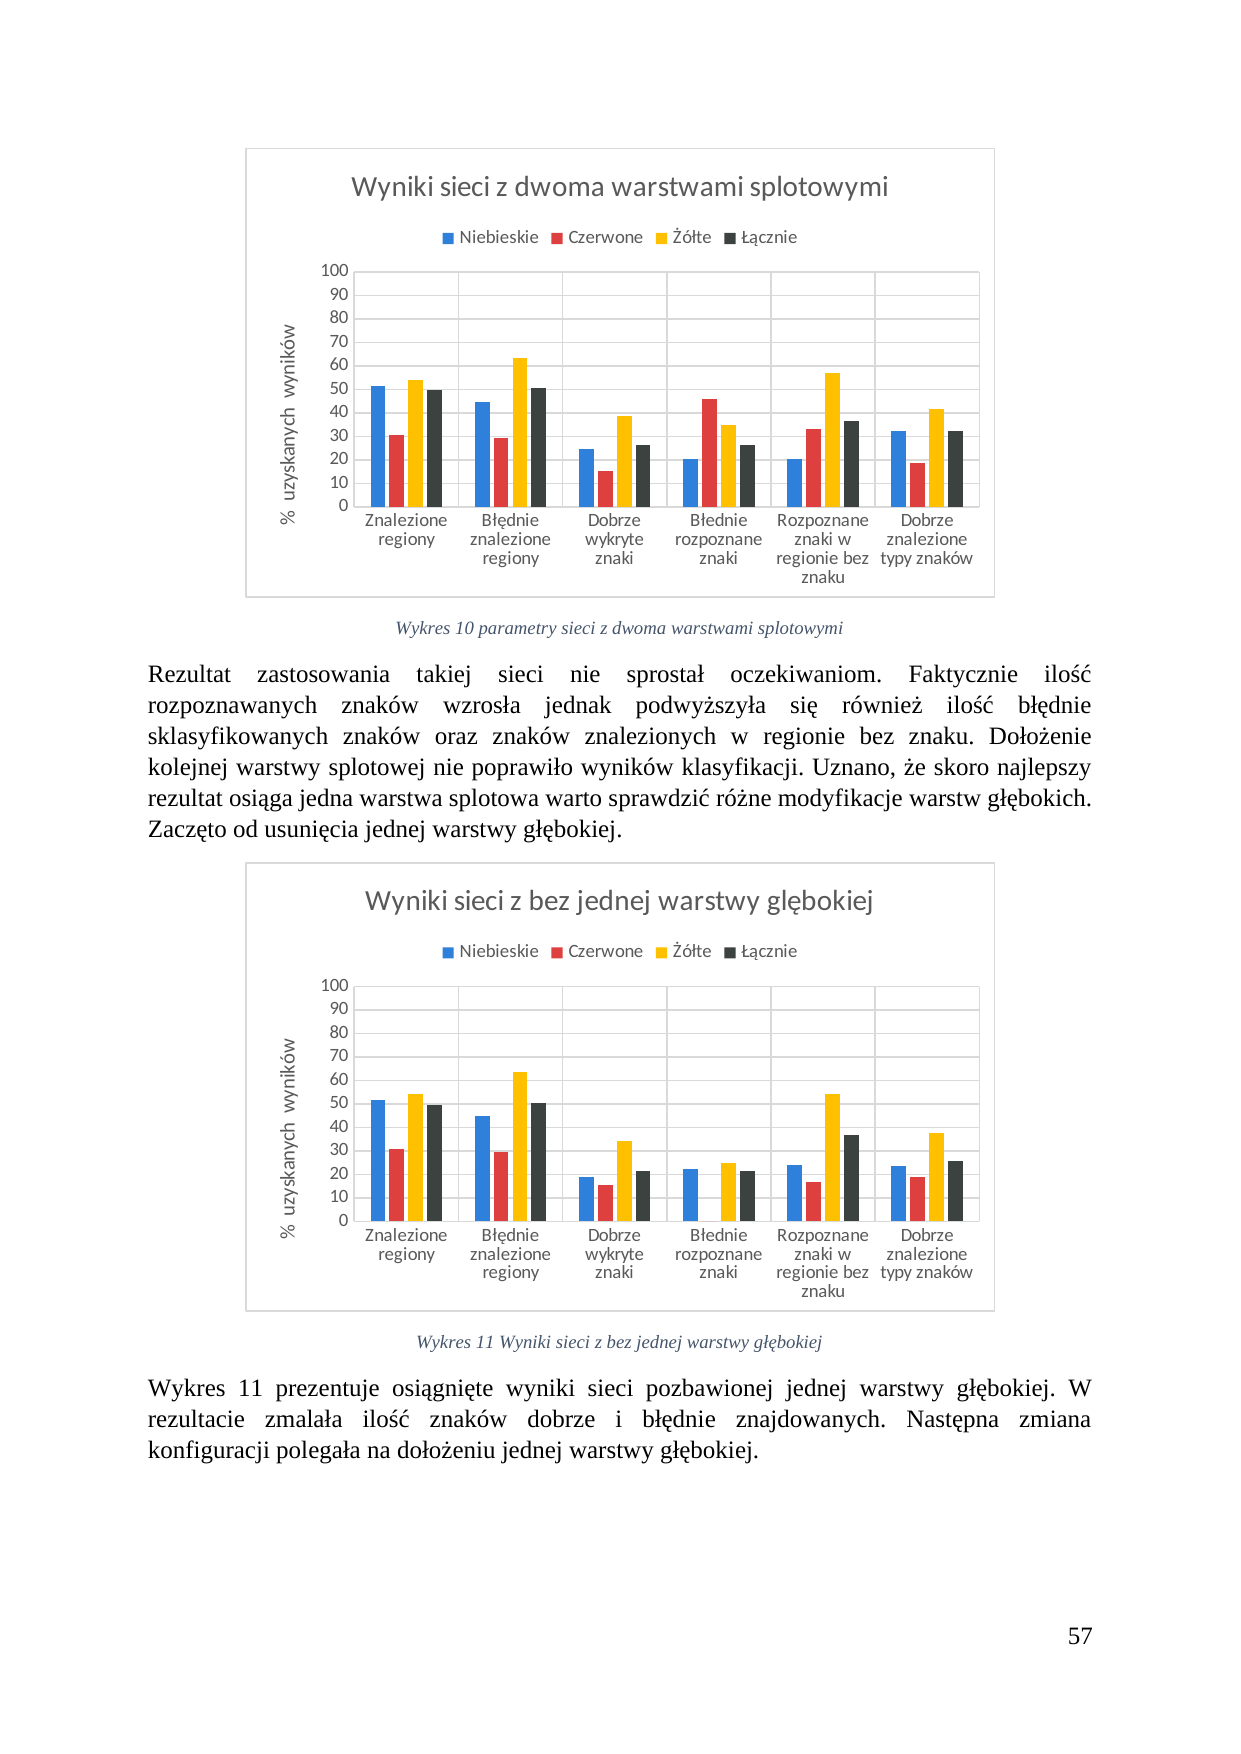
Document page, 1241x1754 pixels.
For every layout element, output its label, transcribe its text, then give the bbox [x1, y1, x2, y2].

text Rezultat zastosowania takiej sieci nie sprostał oczekiwaniom. Faktycznie ilość rozpoznawanych znaków wzrosła jednak podwyższyła się również ilość błędnie sklasyfikowanych znaków oraz znaków znalezionych w regionie bez znaku. Dołożenie kolejnej warstwy splotowej nie poprawiło wyników klasyfikacji. Uznano, że skoro najlepszy rezultat osiąga jedna warstwa splotowa warto sprawdzić różne modyfikacje warstw głębokich. Zaczęto od usunięcia jednej warstwy głębokiej. [148, 659, 1092, 843]
text Wykres 11 prezentuje osiągnięte wyniki sieci pozbawionej jednej warstwy głębokiej. W rezultacie zmalała ilość znaków dobrze i błędnie znajdowanych. Następna zmiana konfiguracji polegała na dołożeniu jednej warstwy głębokiej. [148, 1373, 1092, 1464]
text Wykres 11 Wyniki sieci z bez jednej warstwy głębokiej [148, 1331, 1092, 1352]
text Wykres 10 parametry sieci z dwoma warstwami splotowymi [148, 617, 1092, 638]
